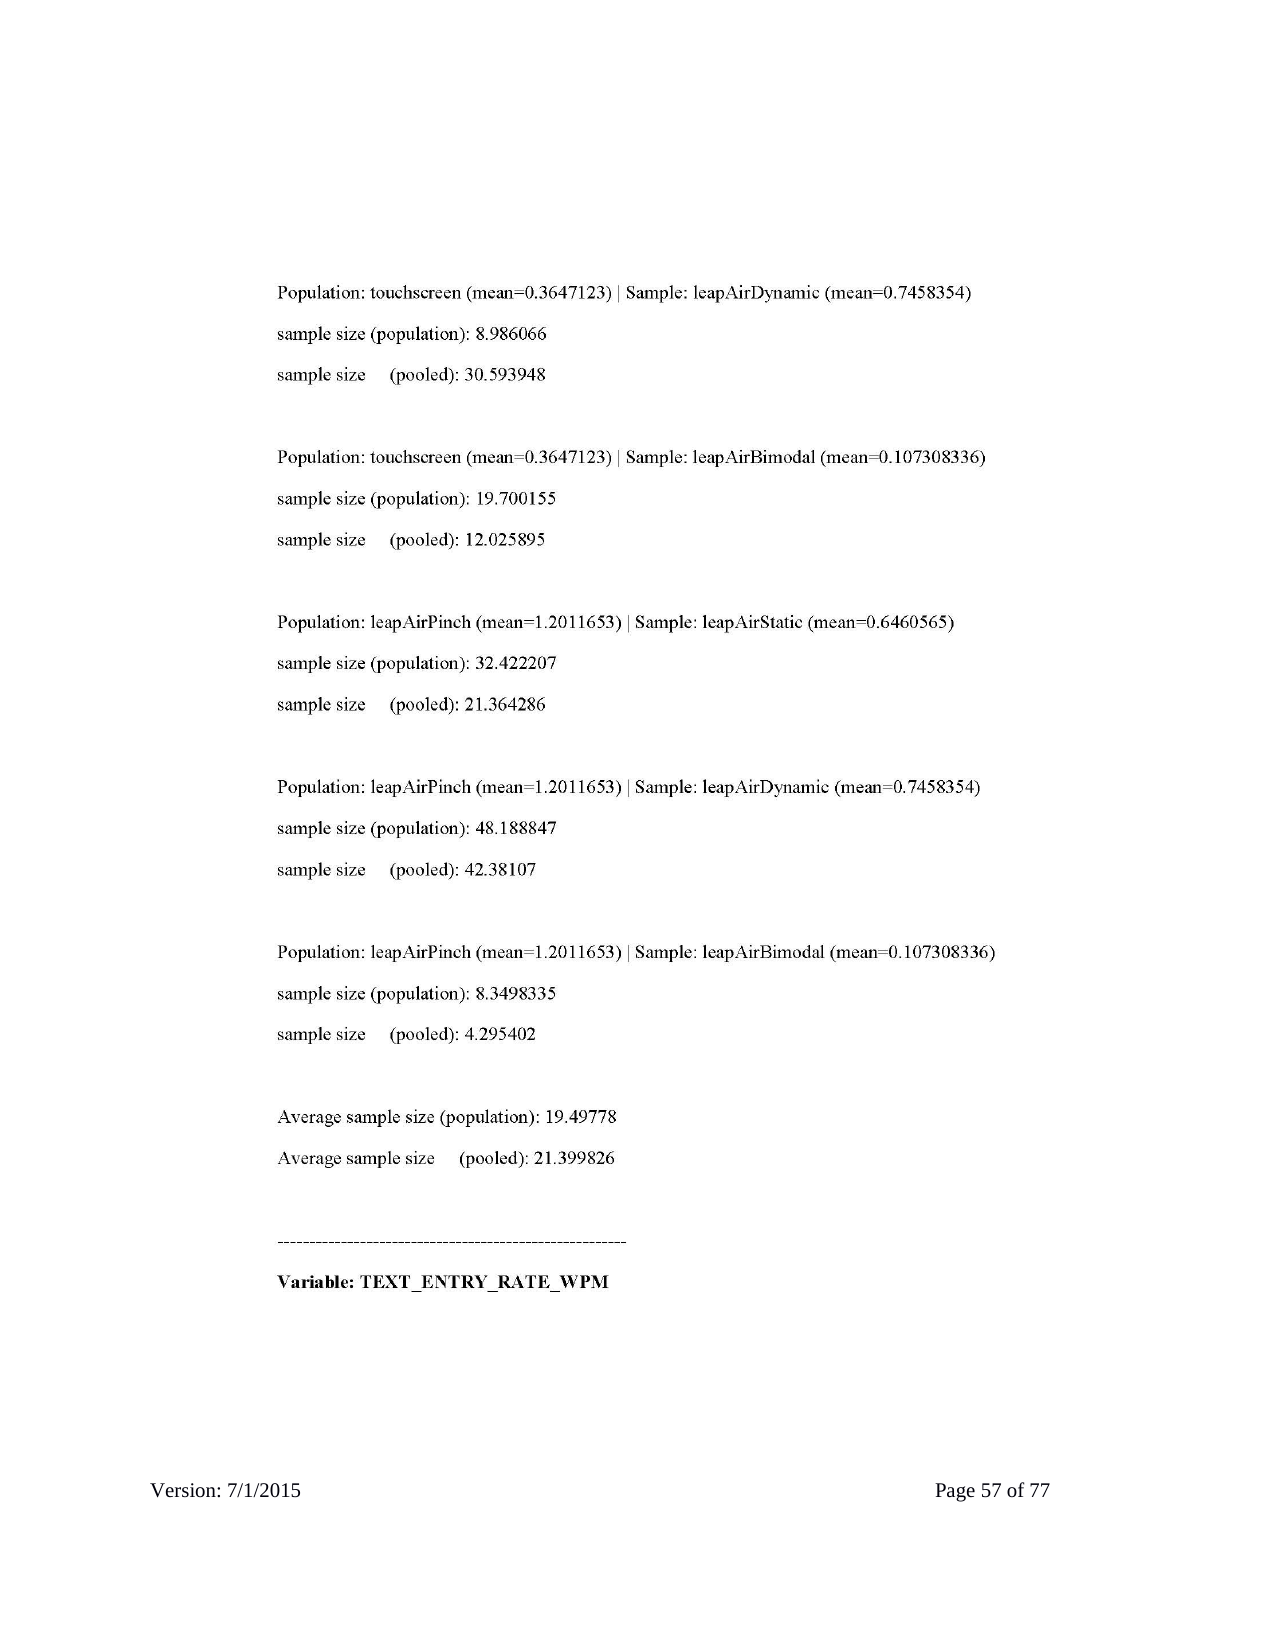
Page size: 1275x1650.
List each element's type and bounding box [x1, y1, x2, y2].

picture [187, 150, 1161, 1411]
